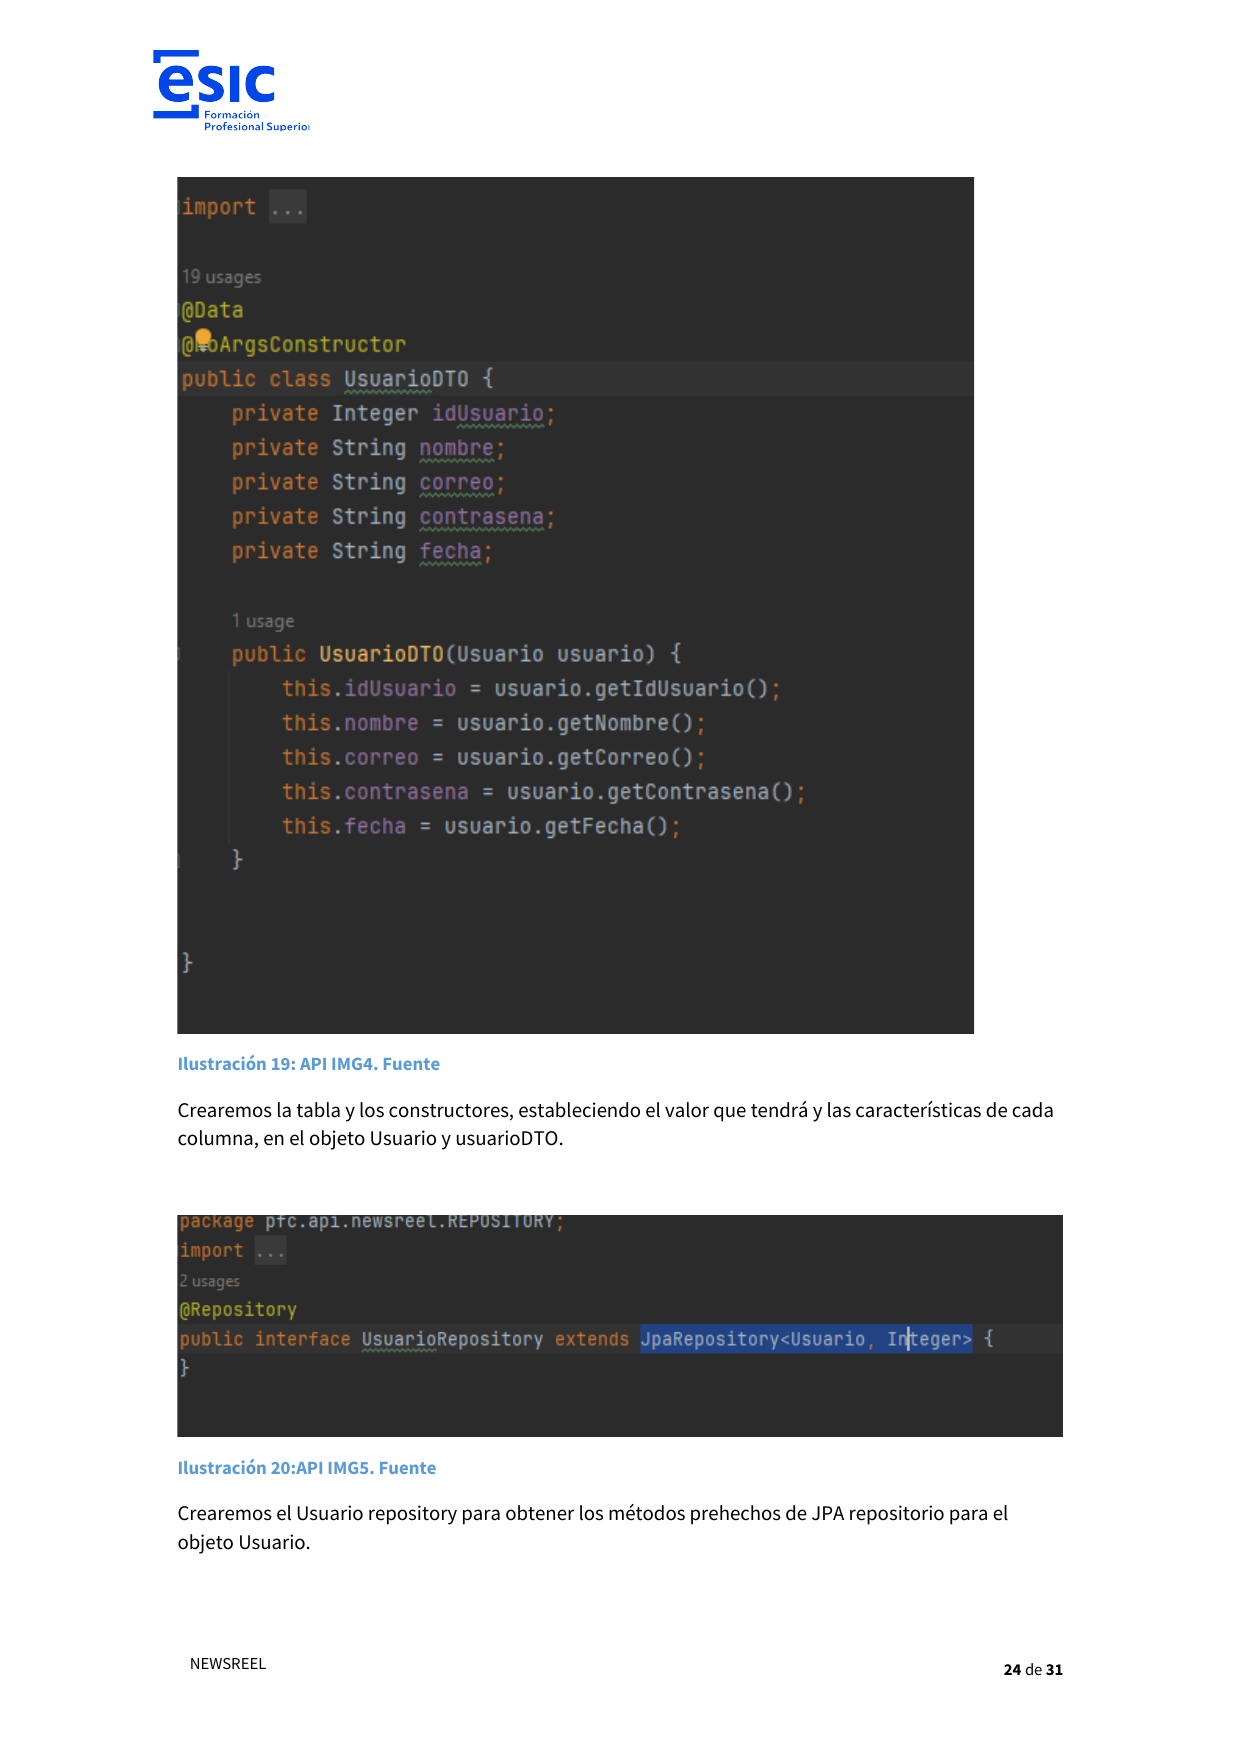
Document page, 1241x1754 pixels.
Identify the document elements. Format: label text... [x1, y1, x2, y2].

text Ilustración 19: API IMG4. Fuente [177, 1052, 1063, 1076]
picture [177, 1215, 1063, 1437]
text Crearemos la tabla y los constructores, estableciendo el valor que tendrá y las características de cada columna, en el objeto Usuario y usuarioDTO. [177, 1097, 1063, 1151]
picture [177, 177, 975, 1034]
text Ilustración 20:API IMG5. Fuente [177, 1456, 1063, 1479]
text Crearemos el Usuario repository para obtener los métodos prehechos de JPA repositorio para el objeto Usuario. [177, 1500, 1063, 1555]
picture [153, 50, 310, 132]
